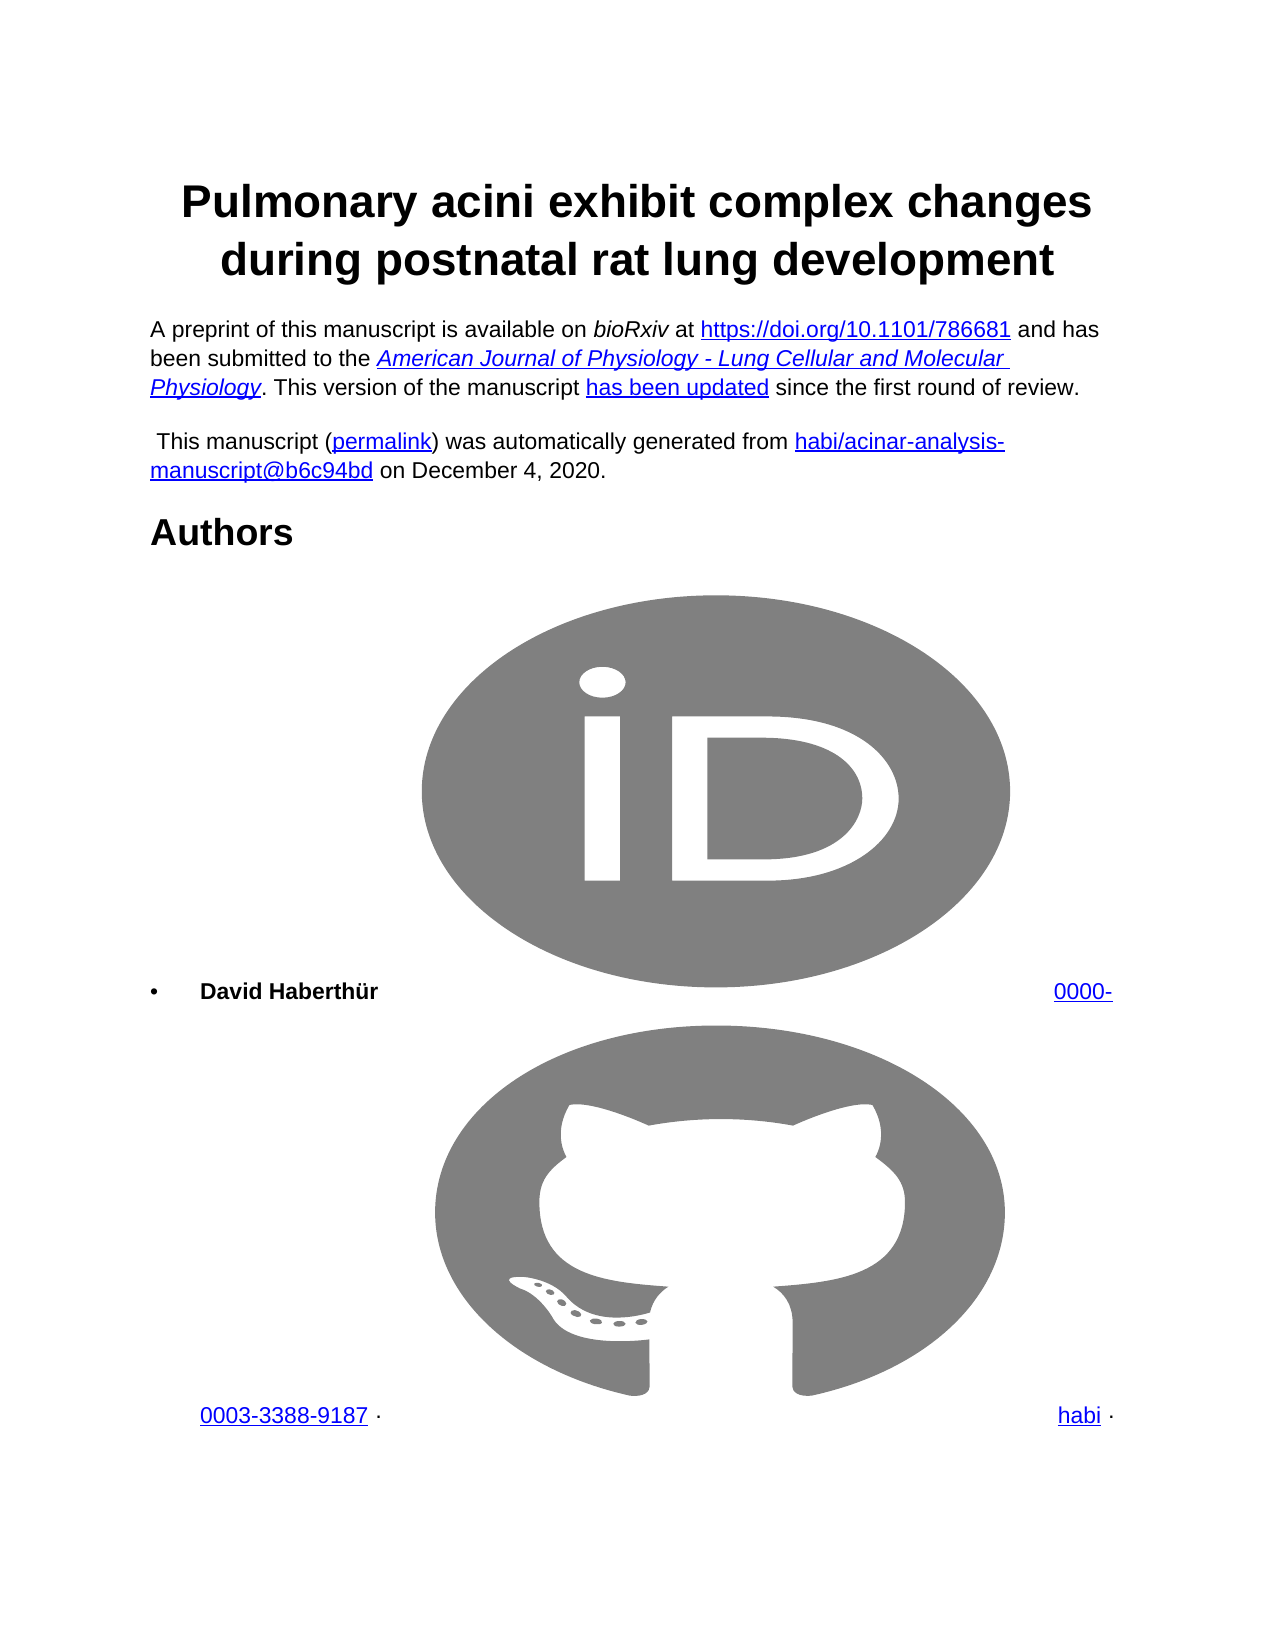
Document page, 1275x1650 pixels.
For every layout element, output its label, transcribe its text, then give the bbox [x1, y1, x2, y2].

subtitle Authors [150, 511, 1125, 554]
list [150, 583, 1125, 1429]
text This manuscript (permalink) was automatically generated from habi/acinar-analysis-manuscript@b6c94bd on December 4, 2020. [150, 428, 1125, 483]
title Pulmonary acini exhibit complex changes during postnatal rat lung development [150, 175, 1125, 286]
text A preprint of this manuscript is available on bioRxiv at https://doi.org/10.1101/786681 and has been submitted to the American Journal of Physiology - Lung Cellular and Molecular Physiology. This version of the manuscript has been updated since the first round of review. [150, 316, 1125, 400]
